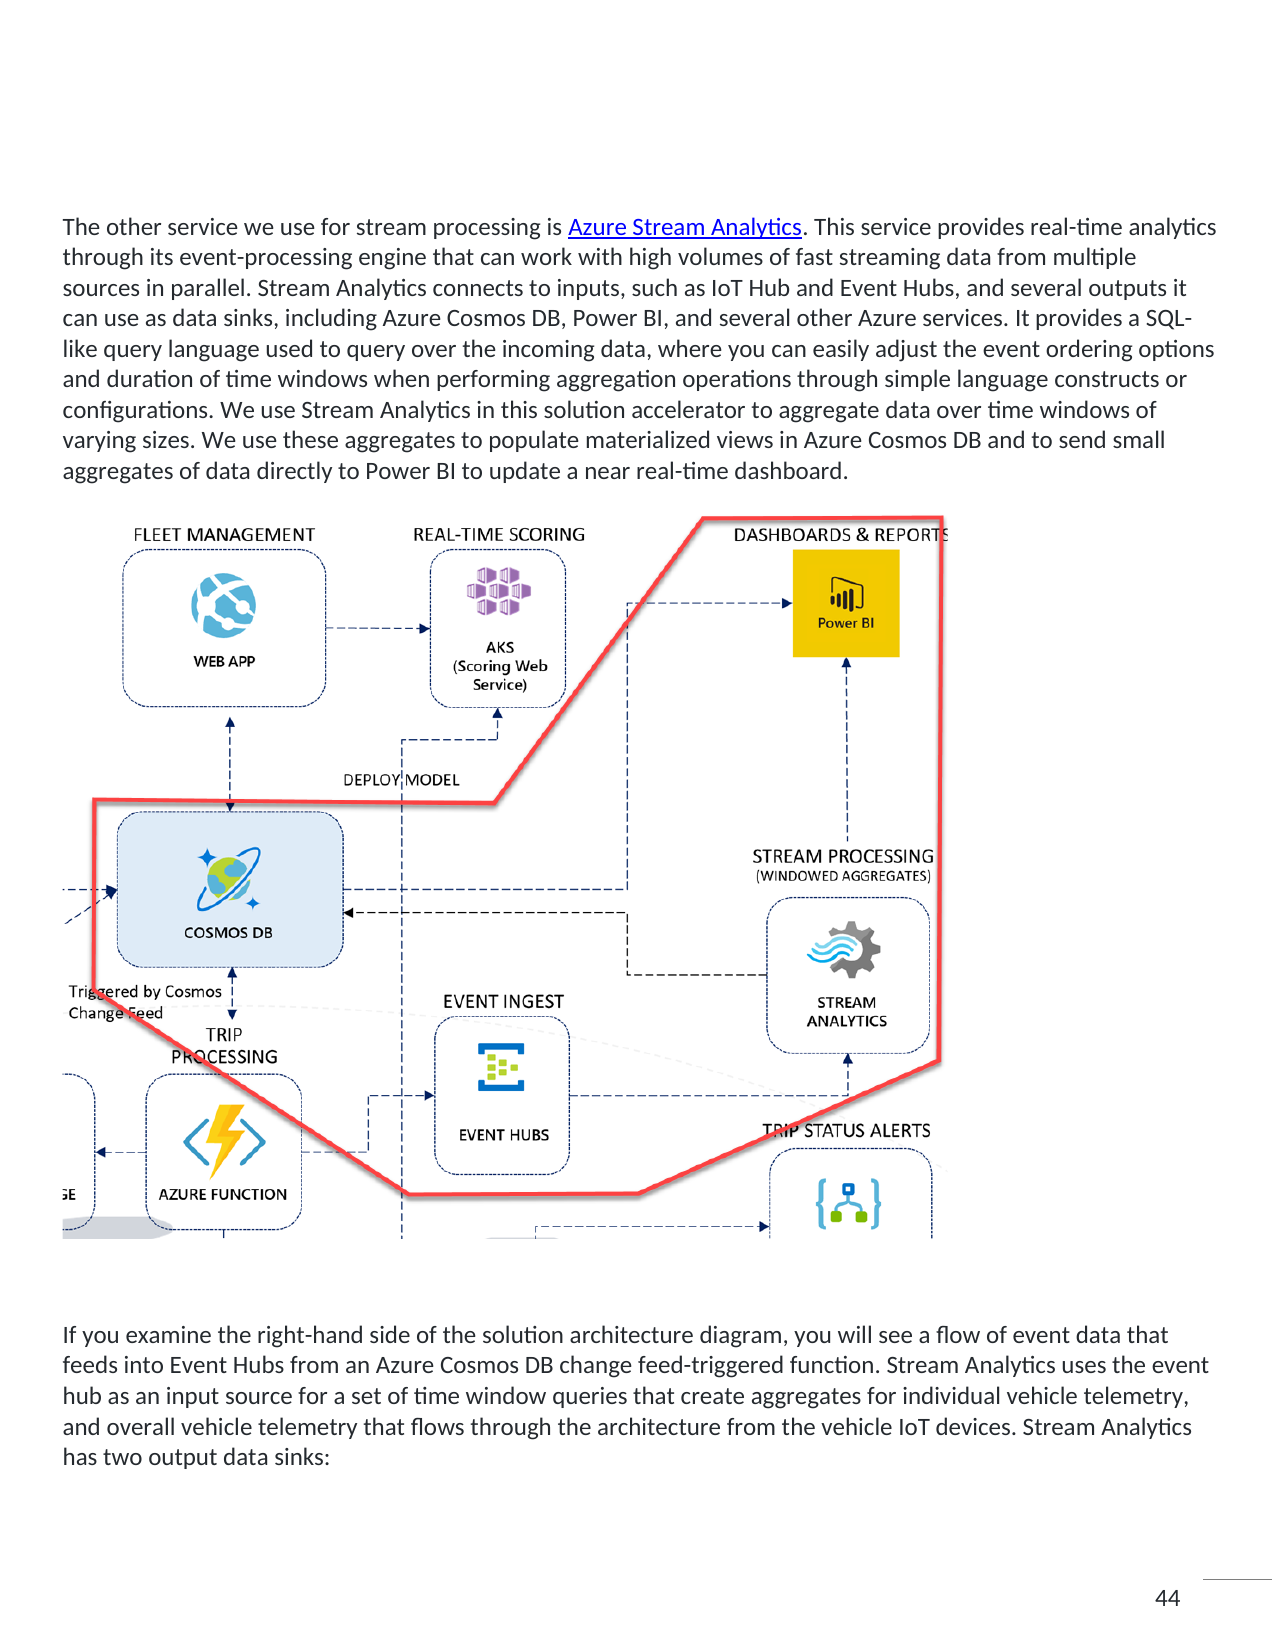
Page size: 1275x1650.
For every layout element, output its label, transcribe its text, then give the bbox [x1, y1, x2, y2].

text If you examine the right-hand side of the solution architecture diagram, you will see a flow of event data that feeds into Event Hubs from an Azure Cosmos DB change feed-triggered function. Stream Analytics uses the event hub as an input source for a set of time window queries that create aggregates for individual vehicle telemetry, and overall vehicle telemetry that flows through the architecture from the vehicle IoT devices. Stream Analytics has two output data sinks: [62, 1319, 1219, 1472]
picture [62, 510, 948, 1239]
text The other service we use for stream processing is Azure Stream Analytics. This service provides real-time analytics through its event-processing engine that can work with high volumes of fast streaming data from multiple sources in parallel. Stream Analytics connects to inputs, such as IoT Hub and Event Hubs, and several outputs it can use as data sinks, including Azure Cosmos DB, Power BI, and several other Azure services. It provides a SQL-like query language used to query over the incoming data, where you can easily adjust the event ordering options and duration of time windows when performing aggregation operations through simple language constructs or configurations. We use Stream Analytics in this solution accelerator to aggregate data over time windows of varying sizes. We use these aggregates to populate materialized views in Azure Cosmos DB and to send small aggregates of data directly to Power BI to update a near real-time dashboard. [62, 211, 1219, 486]
